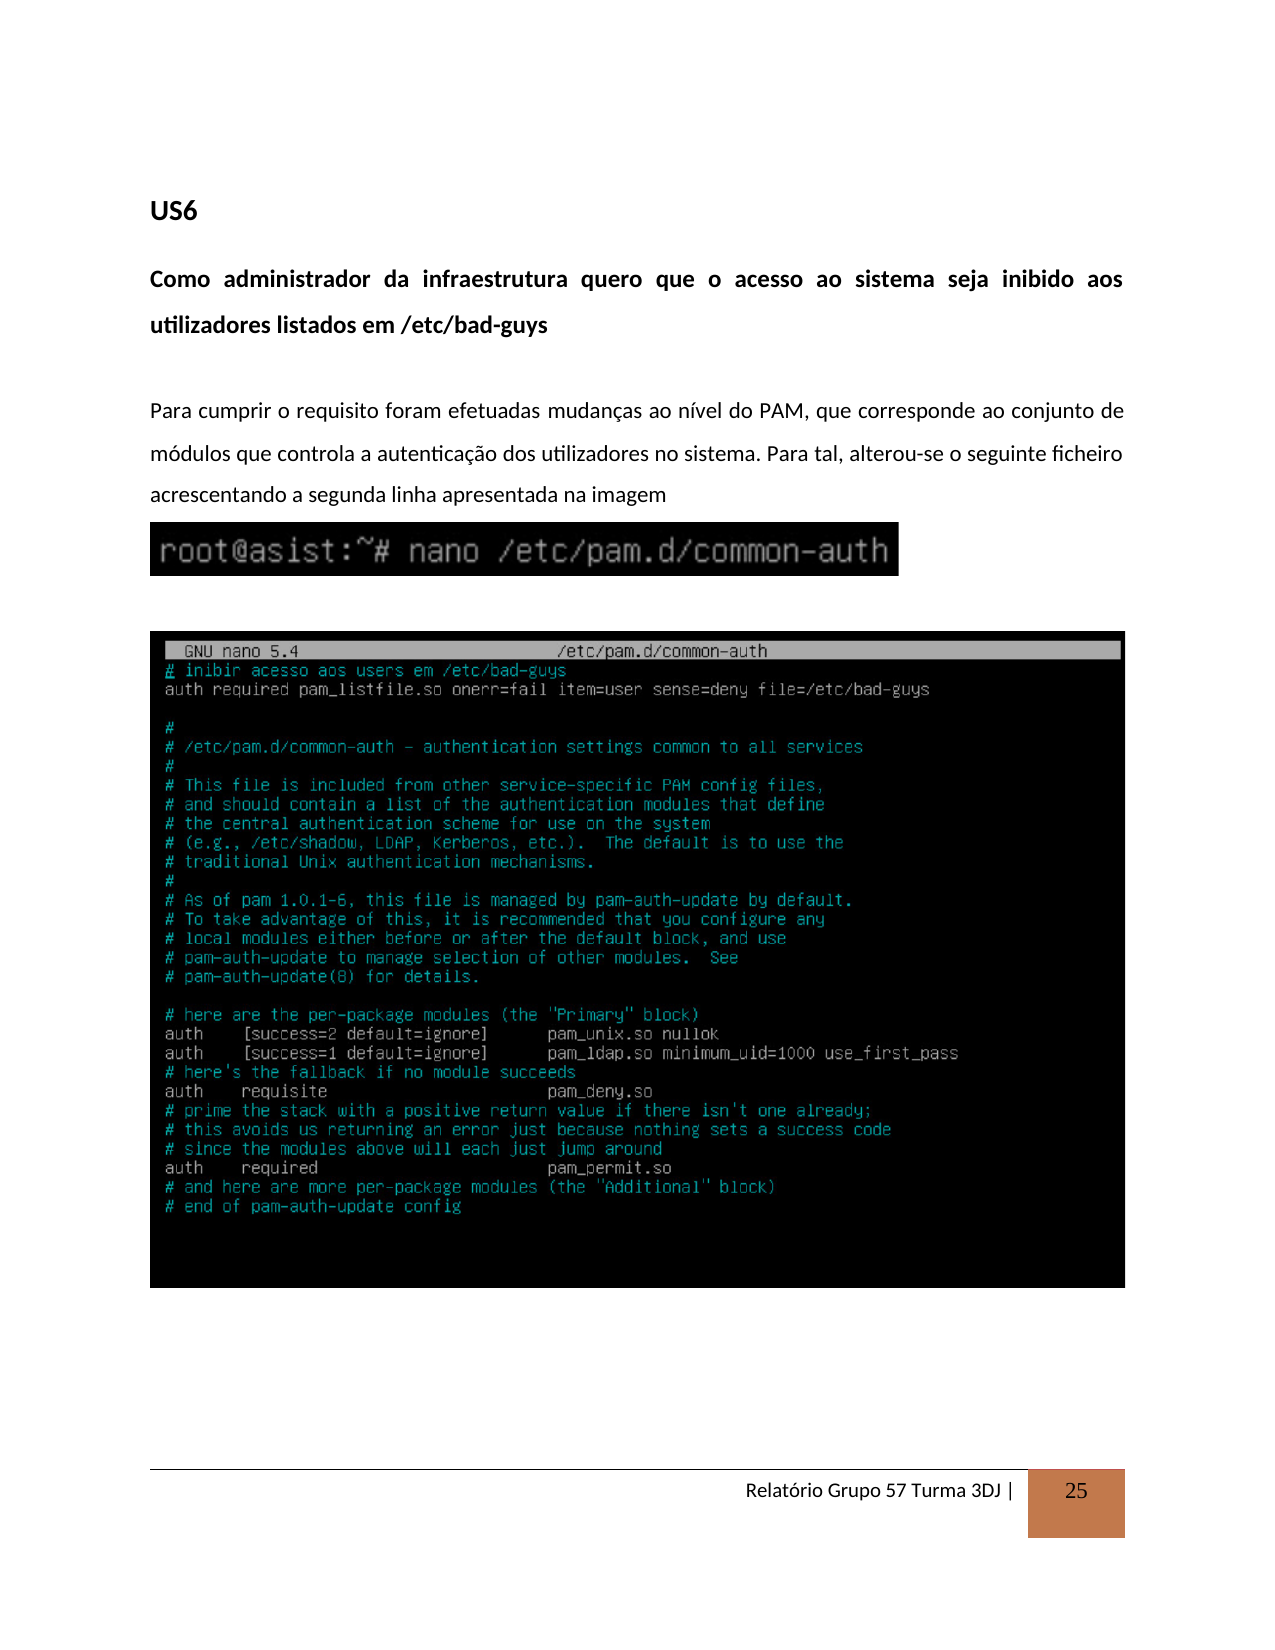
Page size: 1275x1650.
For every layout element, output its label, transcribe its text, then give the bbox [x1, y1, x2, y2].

picture [150, 522, 899, 576]
text Como administrador da infraestrutura quero que o acesso ao sistema seja inibido aos utilizadores listados em /etc/bad-guys [150, 263, 1125, 339]
text Para cumprir o requisito foram efetuadas mudanças ao nível do PAM, que corresponde ao conjunto de módulos que controla a autenticação dos utilizadores no sistema. Para tal, alterou-se o seguinte ficheiro acrescentando a segunda linha apresentada na imagem [150, 397, 1125, 509]
subtitle US6 [150, 192, 1125, 228]
picture [150, 631, 1125, 1288]
